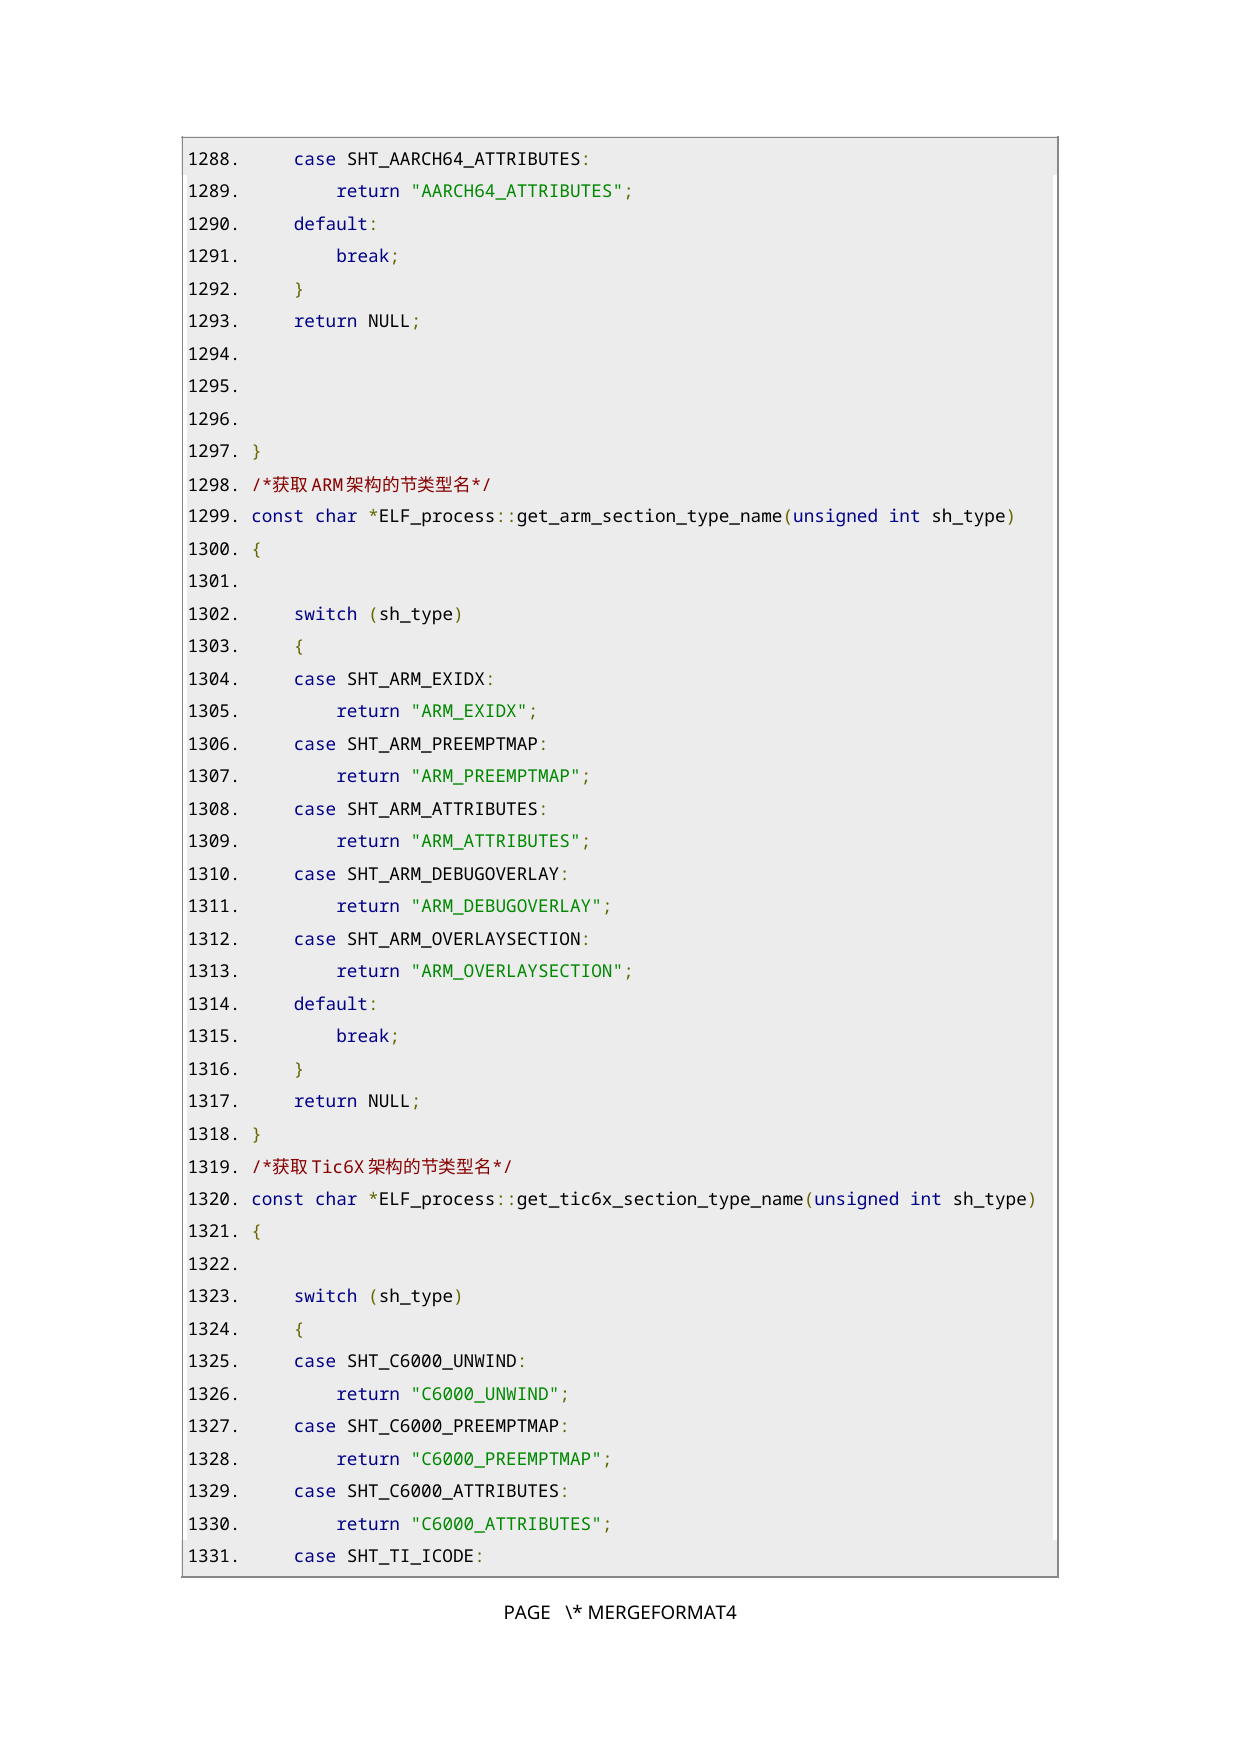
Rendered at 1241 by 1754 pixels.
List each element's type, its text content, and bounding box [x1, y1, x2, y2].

text 1300. { [187, 532, 1053, 565]
text 1325. case SHT_C6000_UNWIND: [187, 1345, 1053, 1377]
text 1302. switch (sh_type) [187, 597, 1053, 630]
text 1323. switch (sh_type) [187, 1280, 1053, 1312]
text 1296. [187, 402, 1053, 435]
text 1311. return "ARM_DEBUGOVERLAY"; [187, 890, 1053, 922]
text 1304. case SHT_ARM_EXIDX: [187, 662, 1053, 695]
text 1313. return "ARM_OVERLAYSECTION"; [187, 955, 1053, 987]
text 1319. /*获取Tic6X架构的节类型名*/ [187, 1150, 1053, 1182]
text 1314. default: [187, 987, 1053, 1020]
text 1301. [187, 565, 1053, 597]
text 1315. break; [187, 1020, 1053, 1052]
text 1329. case SHT_C6000_ATTRIBUTES: [187, 1475, 1053, 1507]
text 1290. default: [187, 207, 1053, 240]
text 1306. case SHT_ARM_PREEMPTMAP: [187, 727, 1053, 760]
text 1330. return "C6000_ATTRIBUTES"; [187, 1507, 1053, 1534]
text 1316. } [187, 1052, 1053, 1085]
text 1292. } [187, 272, 1053, 305]
text 1291. break; [187, 240, 1053, 272]
text 1303. { [187, 630, 1053, 662]
text 1326. return "C6000_UNWIND"; [187, 1377, 1053, 1410]
text 1293. return NULL; [187, 305, 1053, 337]
text 1320. const char *ELF_process::get_tic6x_section_type_name(unsigned int sh_type) [187, 1182, 1053, 1215]
text 1297. } [187, 435, 1053, 467]
text 1324. { [187, 1312, 1053, 1345]
text 1289. return "AARCH64_ATTRIBUTES"; [187, 175, 1053, 207]
text 1298. /*获取ARM架构的节类型名*/ [187, 467, 1053, 500]
text 1318. } [187, 1117, 1053, 1150]
text 1312. case SHT_ARM_OVERLAYSECTION: [187, 922, 1053, 955]
text 1305. return "ARM_EXIDX"; [187, 695, 1053, 727]
text 1288. case SHT_AARCH64_ATTRIBUTES: [183, 138, 1057, 175]
text 1307. return "ARM_PREEMPTMAP"; [187, 760, 1053, 792]
text 1317. return NULL; [187, 1085, 1053, 1117]
text 1321. { [187, 1215, 1053, 1247]
text 1322. [187, 1247, 1053, 1280]
text 1331. case SHT_TI_ICODE: [183, 1534, 1057, 1576]
text 1309. return "ARM_ATTRIBUTES"; [187, 825, 1053, 857]
text 1299. const char *ELF_process::get_arm_section_type_name(unsigned int sh_type) [187, 500, 1053, 532]
text 1294. [187, 337, 1053, 370]
text 1327. case SHT_C6000_PREEMPTMAP: [187, 1410, 1053, 1442]
text 1328. return "C6000_PREEMPTMAP"; [187, 1442, 1053, 1475]
text 1310. case SHT_ARM_DEBUGOVERLAY: [187, 857, 1053, 890]
text 1308. case SHT_ARM_ATTRIBUTES: [187, 792, 1053, 825]
text 1295. [187, 370, 1053, 402]
